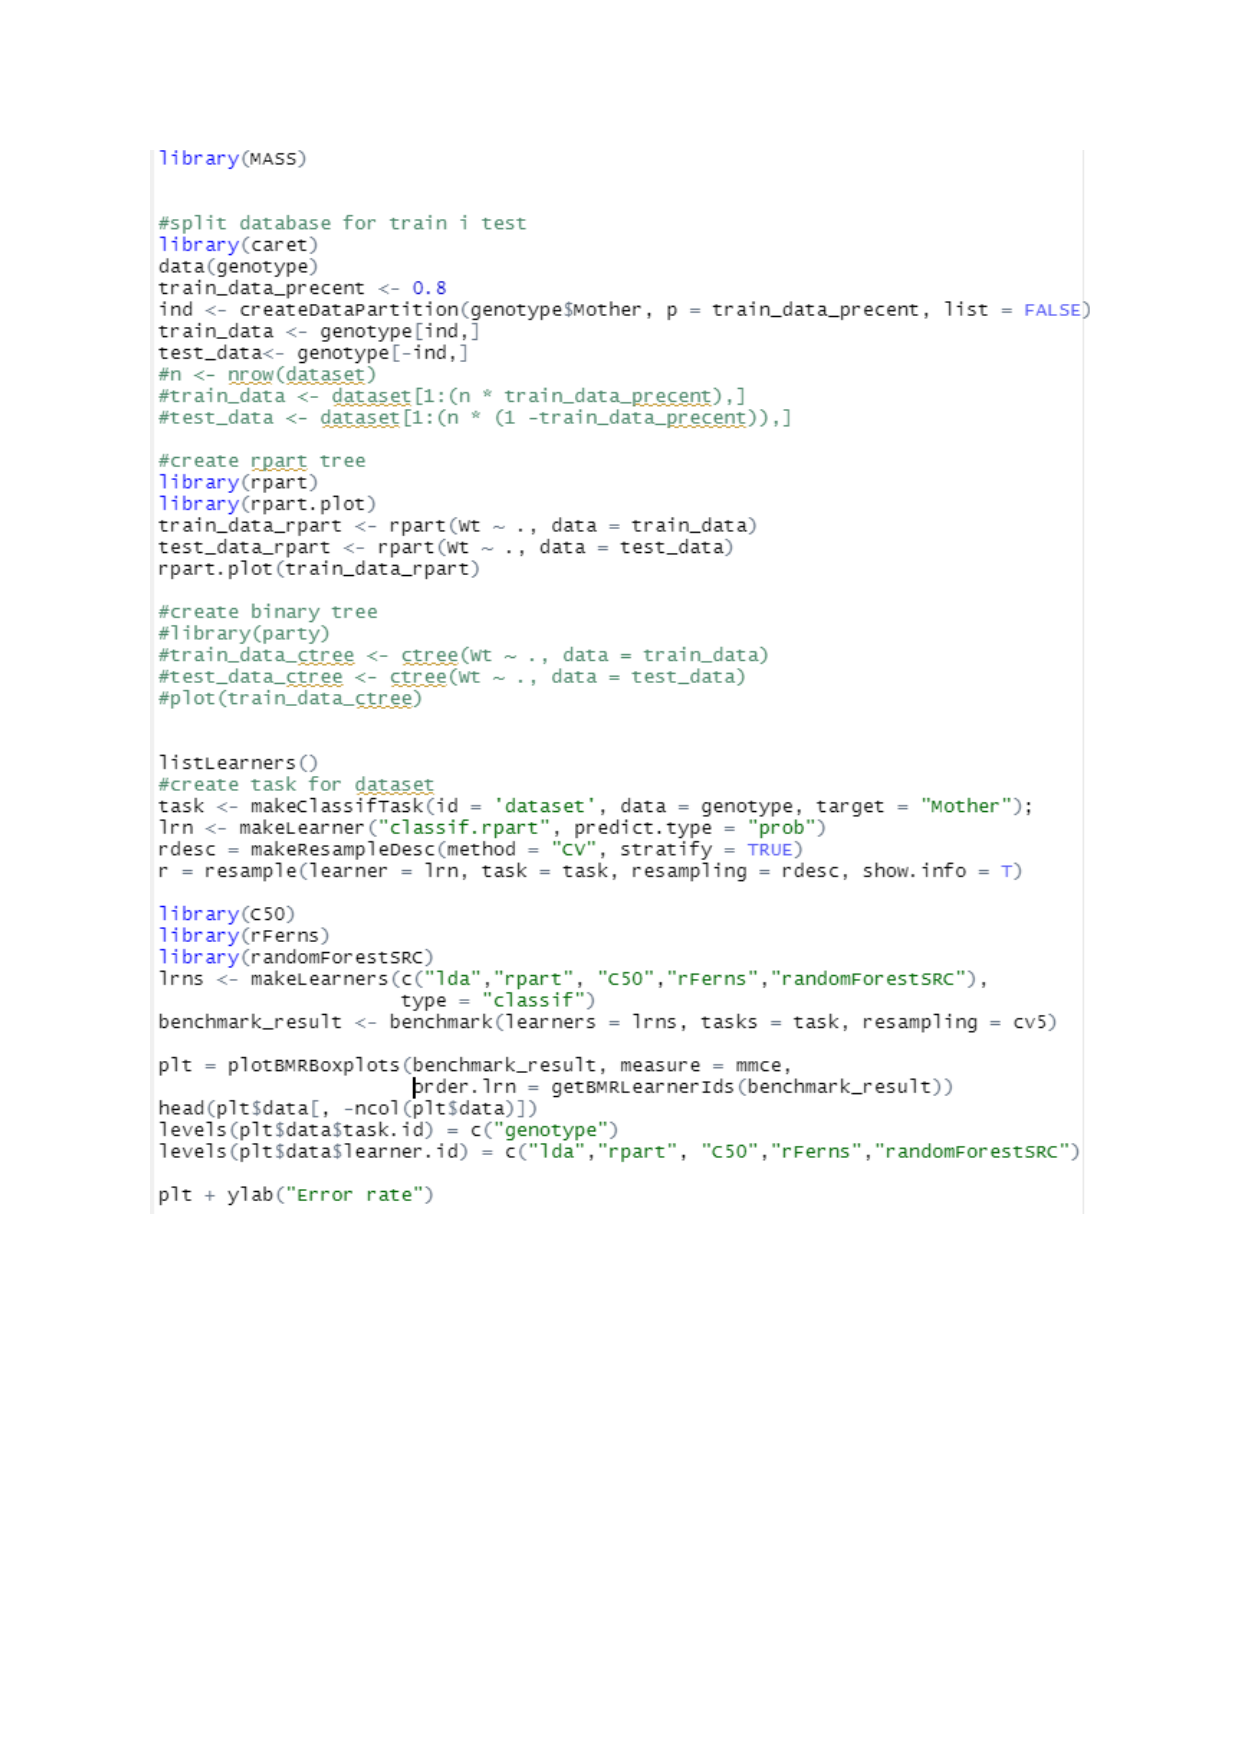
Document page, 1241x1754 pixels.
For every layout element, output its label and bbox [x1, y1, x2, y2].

picture [150, 150, 1090, 1214]
